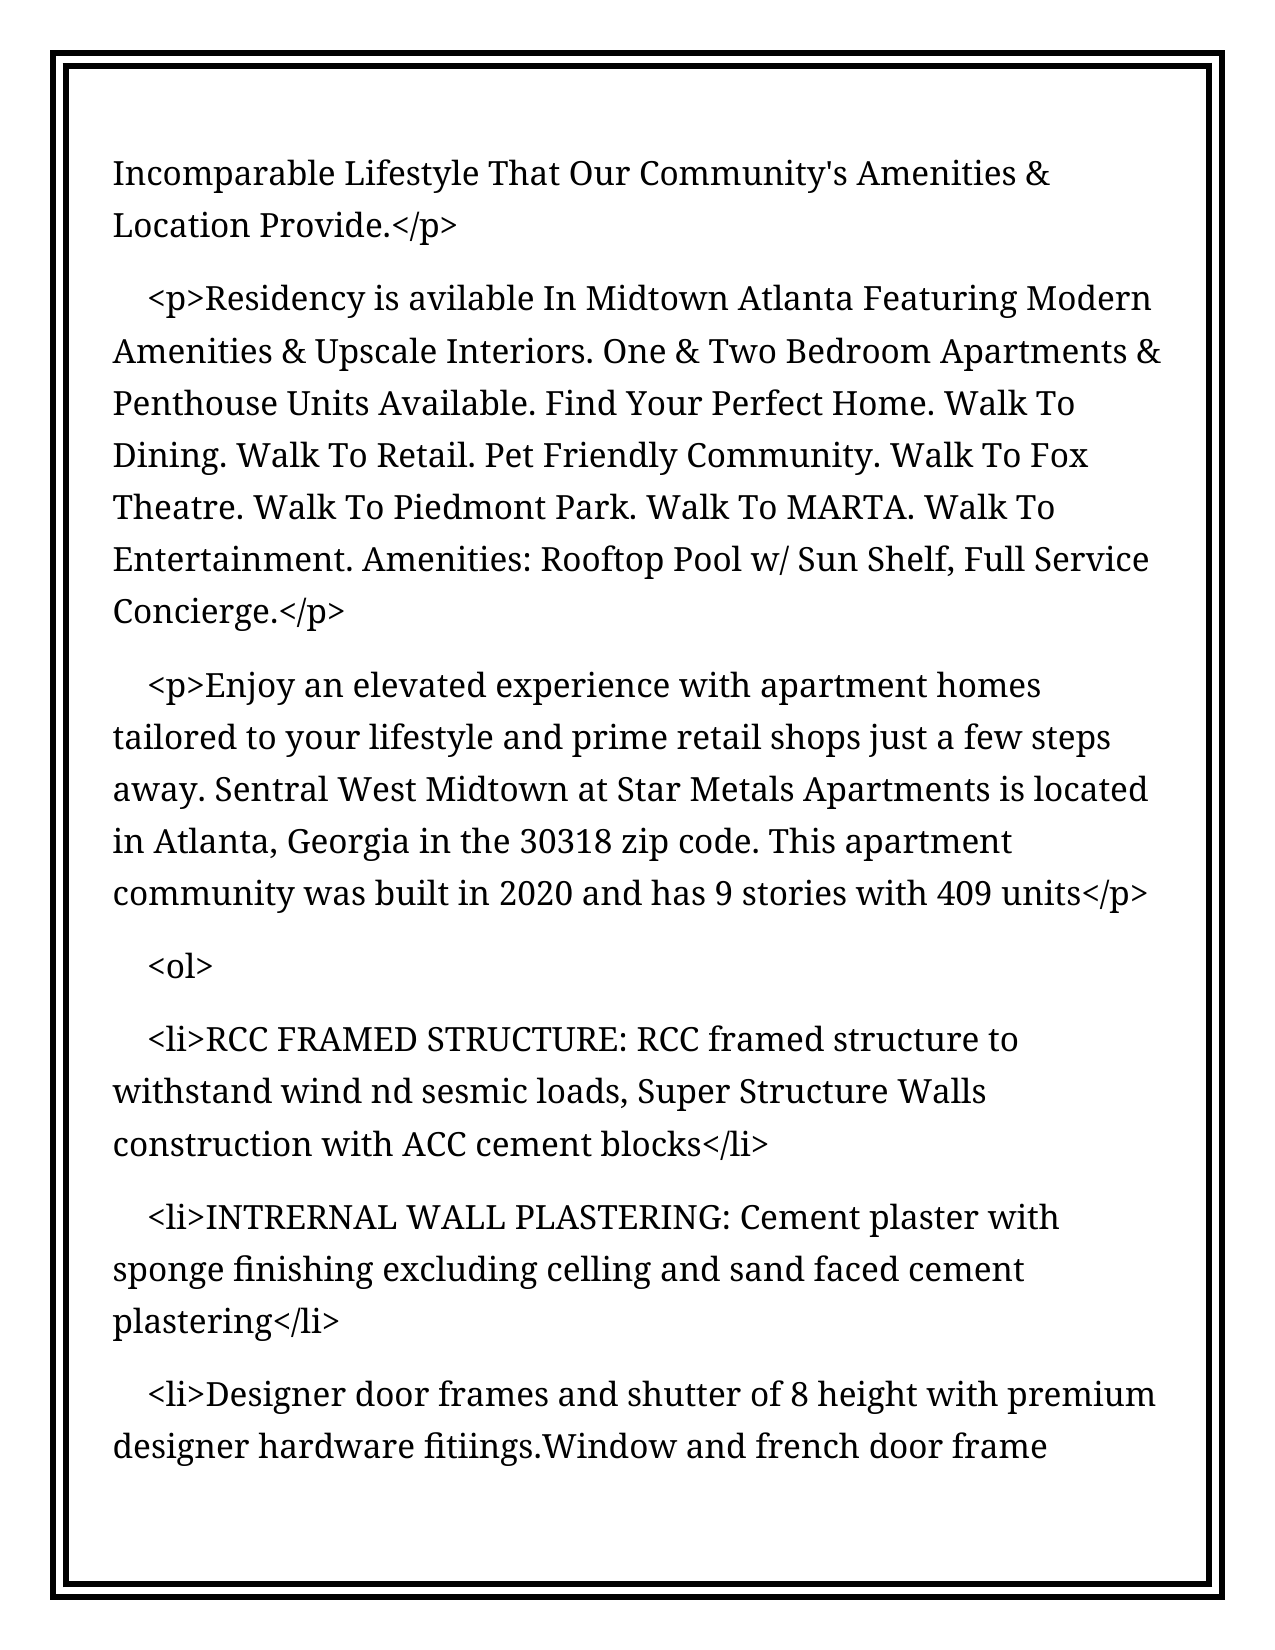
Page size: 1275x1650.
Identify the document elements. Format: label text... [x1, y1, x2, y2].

text <p>Residency is avilable In Midtown Atlanta Featuring Modern Amenities & Upscale Interiors. One & Two Bedroom Apartments & Penthouse Units Available. Find Your Perfect Home. Walk To Dining. Walk To Retail. Pet Friendly Community. Walk To Fox Theatre. Walk To Piedmont Park. Walk To MARTA. Walk To Entertainment. Amenities: Rooftop Pool w/ Sun Shelf, Full Service Concierge.</p> [112, 275, 1162, 634]
text <li>INTRERNAL WALL PLASTERING: Cement plaster with sponge finishing excluding celling and sand faced cement plastering</li> [112, 1193, 1162, 1343]
text <ol> [112, 943, 1162, 988]
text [112, 150, 1162, 248]
text <p>Enjoy an elevated experience with apartment homes tailored to your lifestyle and prime retail shops just a few steps away. Sentral West Midtown at Star Metals Apartments is located in Atlanta, Georgia in the 30318 zip code. This apartment community was built in 2020 and has 9 stories with 409 units</p> [112, 661, 1162, 916]
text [112, 1371, 1162, 1468]
text <li>RCC FRAMED STRUCTURE: RCC framed structure to withstand wind nd sesmic loads, Super Structure Walls construction with ACC cement blocks</li> [112, 1016, 1162, 1166]
